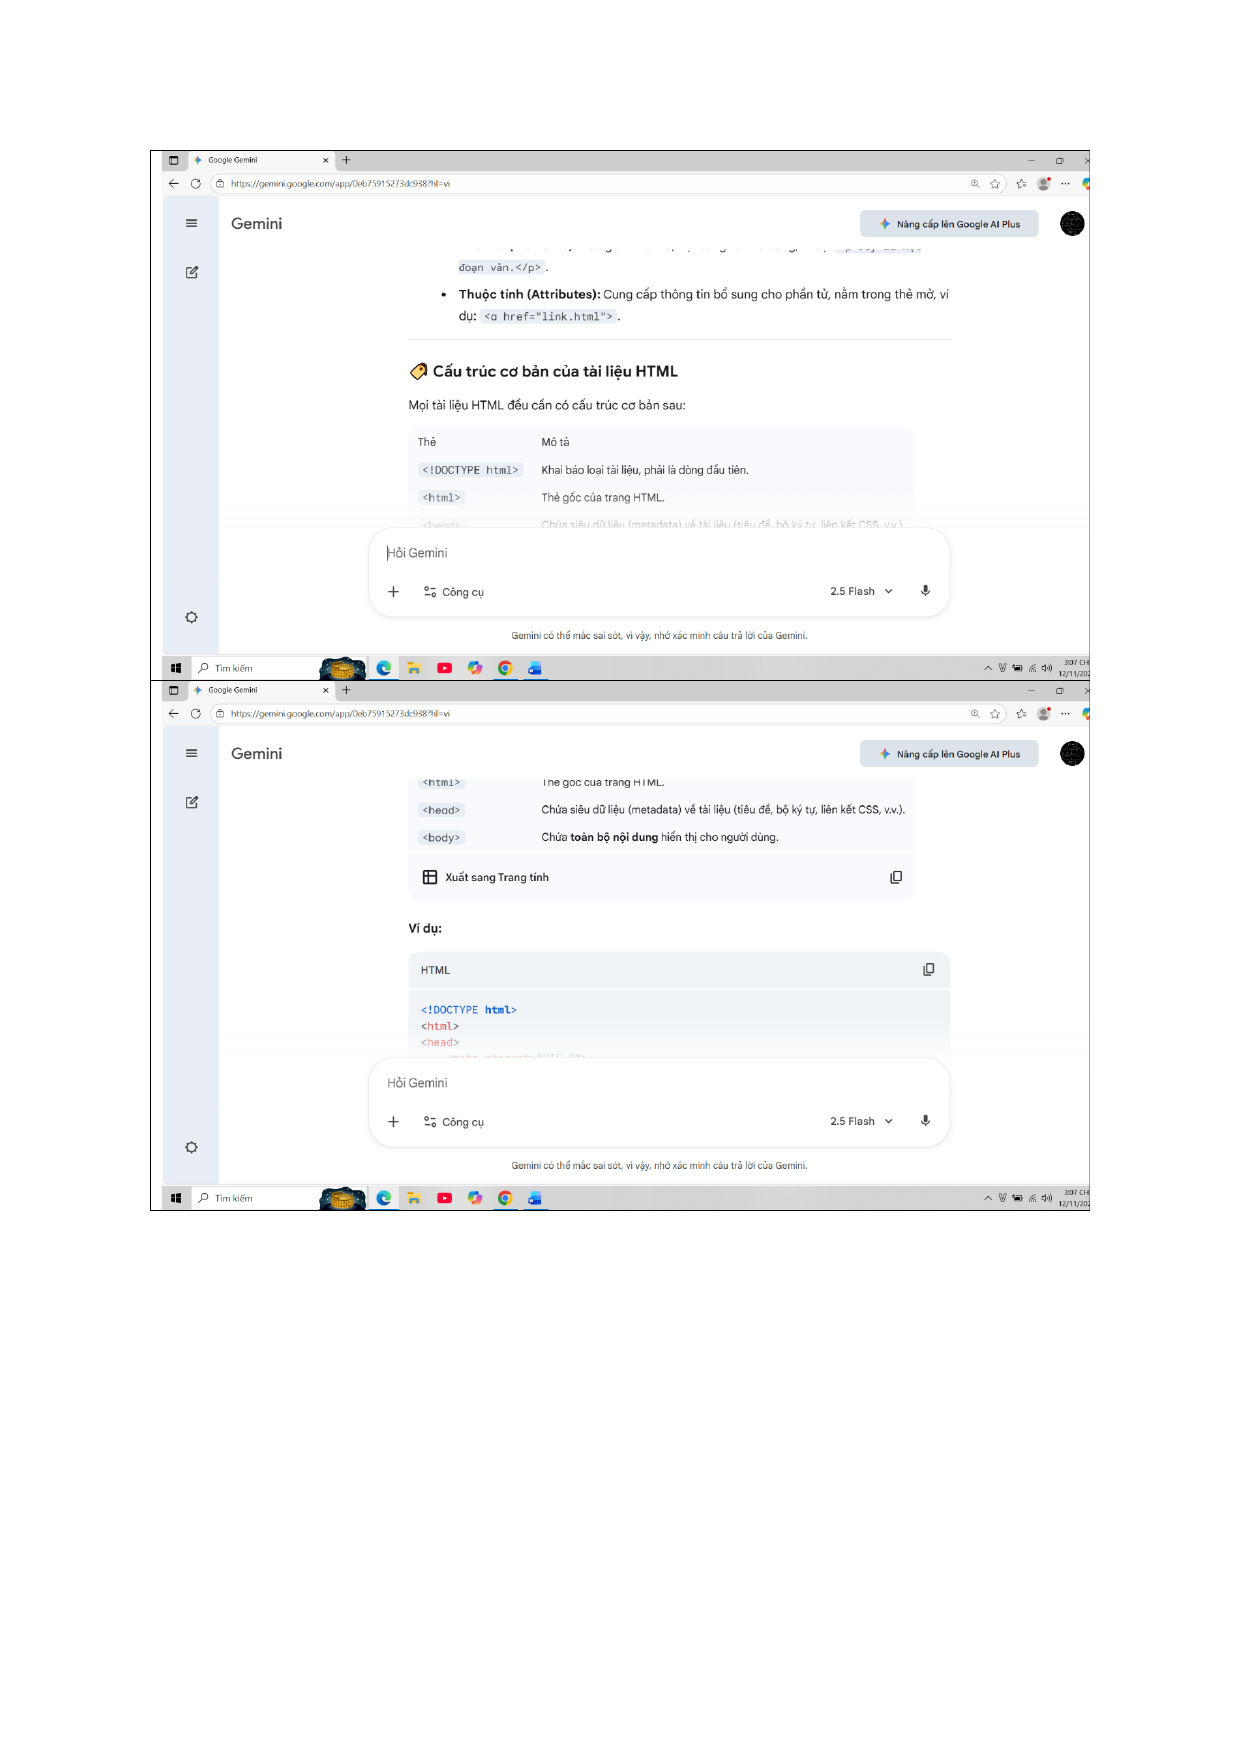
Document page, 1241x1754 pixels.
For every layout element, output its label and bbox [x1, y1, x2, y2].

table_cell [151, 681, 161, 1210]
table_cell [151, 151, 161, 680]
picture [161, 681, 1090, 1210]
picture [161, 151, 1090, 680]
